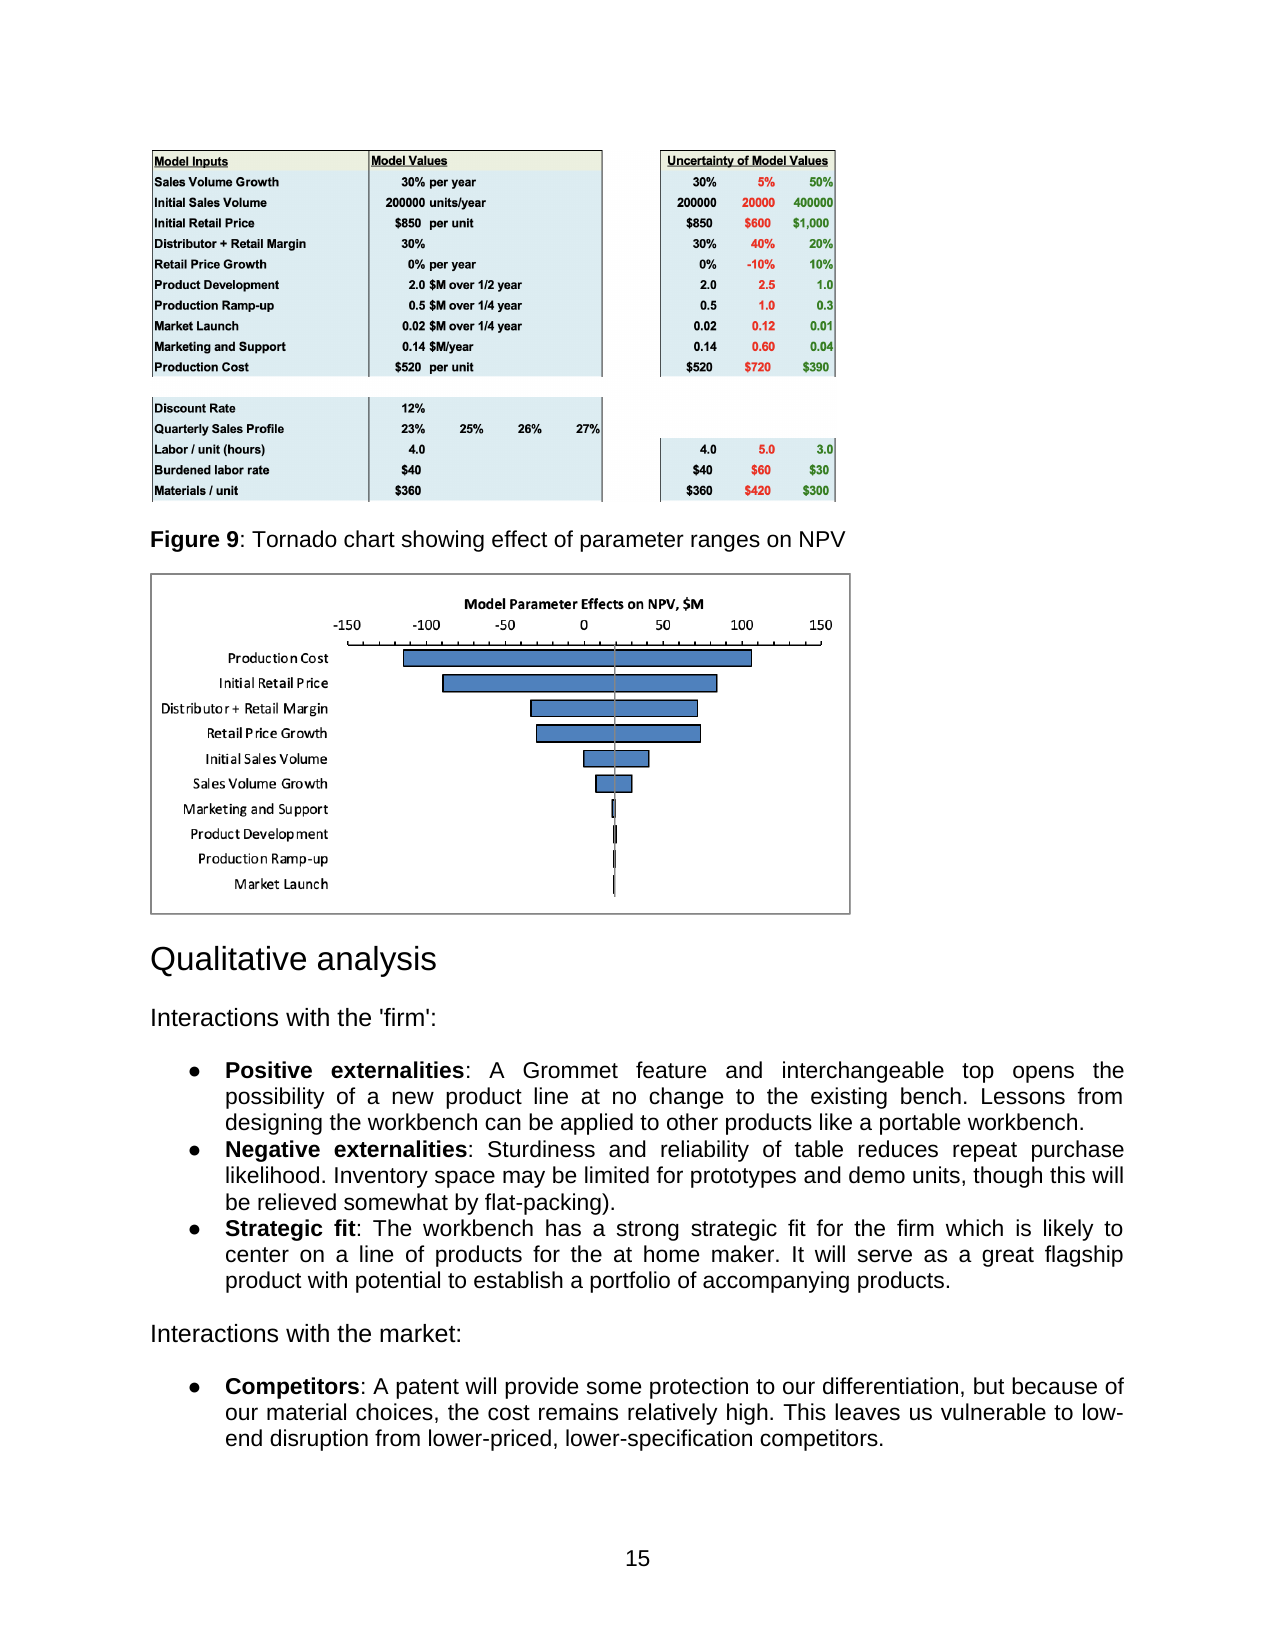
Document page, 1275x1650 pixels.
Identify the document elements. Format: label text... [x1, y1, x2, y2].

list Competitors: A patent will provide some protection to our differentiation, but because of our material choices, the cost remains relatively high. This leaves us vulnerable to low-end disruption from lower-priced, lower-specification competitors. [187, 1373, 1125, 1452]
picture [150, 573, 851, 915]
text Interactions with the market: [150, 1319, 1125, 1348]
text Qualitative analysis [150, 939, 1125, 978]
list Positive externalities: A Grommet feature and interchangeable top opens the possibility of a new product line at no change to the existing bench. Lessons from designing the workbench can be applied to other products like a portable workbench. [187, 1057, 1125, 1136]
list Strategic fit: The workbench has a strong strategic fit for the firm which is likely to center on a line of products for the at home maker. It will serve as a great flagship product with potential to establish a portfolio of accompanying products. [187, 1215, 1125, 1294]
text Interactions with the 'firm': [150, 1003, 1125, 1032]
picture [150, 150, 837, 502]
list Negative externalities: Sturdiness and reliability of table reduces repeat purchase likelihood. Inventory space may be limited for prototypes and demo units, though this will be relieved somewhat by flat-packing). [187, 1136, 1125, 1215]
text Figure 9: Tornado chart showing effect of parameter ranges on NPV [150, 526, 1125, 553]
